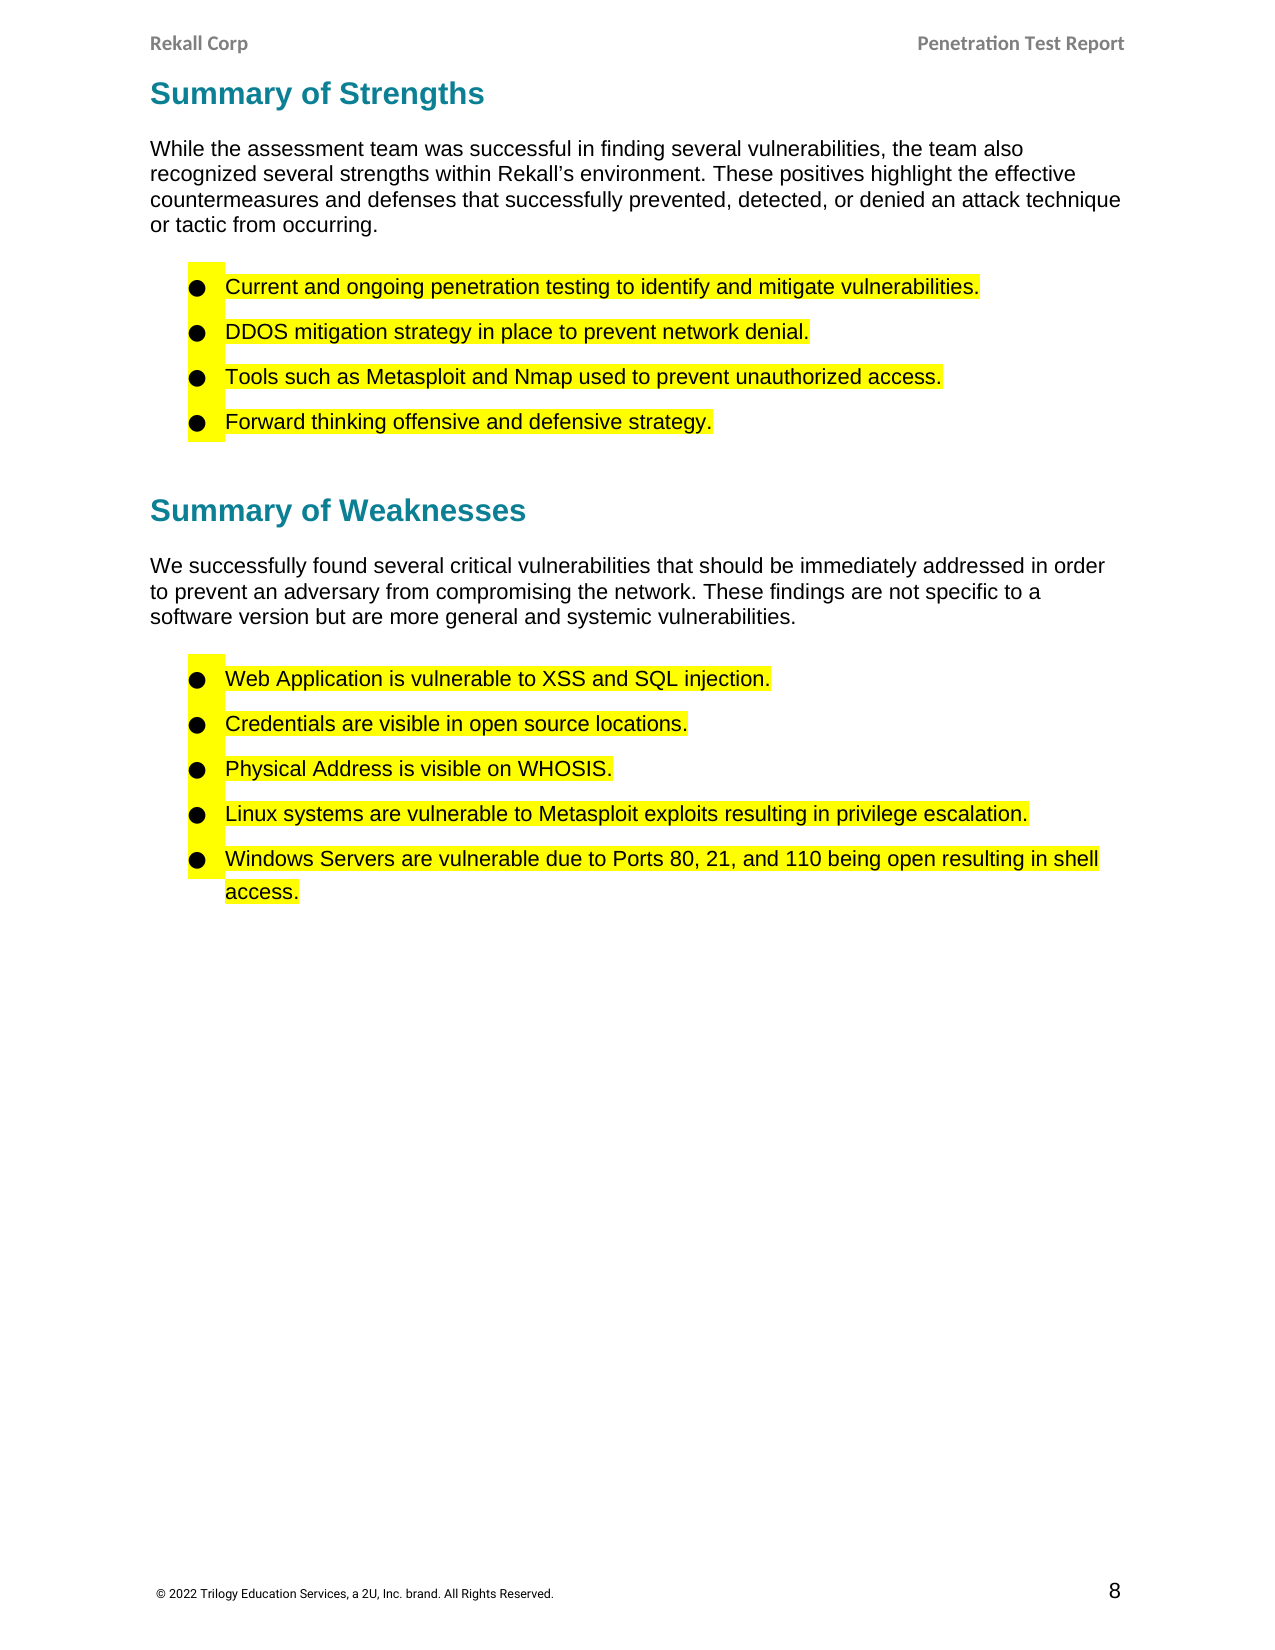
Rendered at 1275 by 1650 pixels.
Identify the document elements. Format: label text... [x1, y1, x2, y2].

list Windows Servers are vulnerable due to Ports 80, 21, and 110 being open resulting in shell access. [187, 834, 1125, 904]
subtitle Summary of Strengths [150, 75, 1125, 111]
list Forward thinking offensive and defensive strategy. [225, 397, 1125, 442]
list Tools such as Metasploit and Nmap used to prevent unauthorized access. [225, 352, 1125, 397]
text While the assessment team was successful in finding several vulnerabilities, the team also recognized several strengths within Rekall’s environment. These positives highlight the effective countermeasures and defenses that successfully prevented, detected, or denied an attack technique or tactic from occurring. [150, 136, 1125, 237]
list Credentials are visible in open source locations. [225, 699, 1125, 744]
list Current and ongoing penetration testing to identify and mitigate vulnerabilities. [225, 262, 1125, 307]
list Web Application is vulnerable to XSS and SQL injection. [225, 654, 1125, 699]
list DDOS mitigation strategy in place to prevent network denial. [225, 307, 1125, 352]
text We successfully found several critical vulnerabilities that should be immediately addressed in order to prevent an adversary from compromising the network. These findings are not specific to a software version but are more general and systemic vulnerabilities. [150, 553, 1125, 629]
subtitle Summary of Weaknesses [150, 492, 1125, 528]
list Linux systems are vulnerable to Metasploit exploits resulting in privilege escalation. [225, 789, 1125, 834]
list Physical Address is visible on WHOSIS. [225, 744, 1125, 789]
